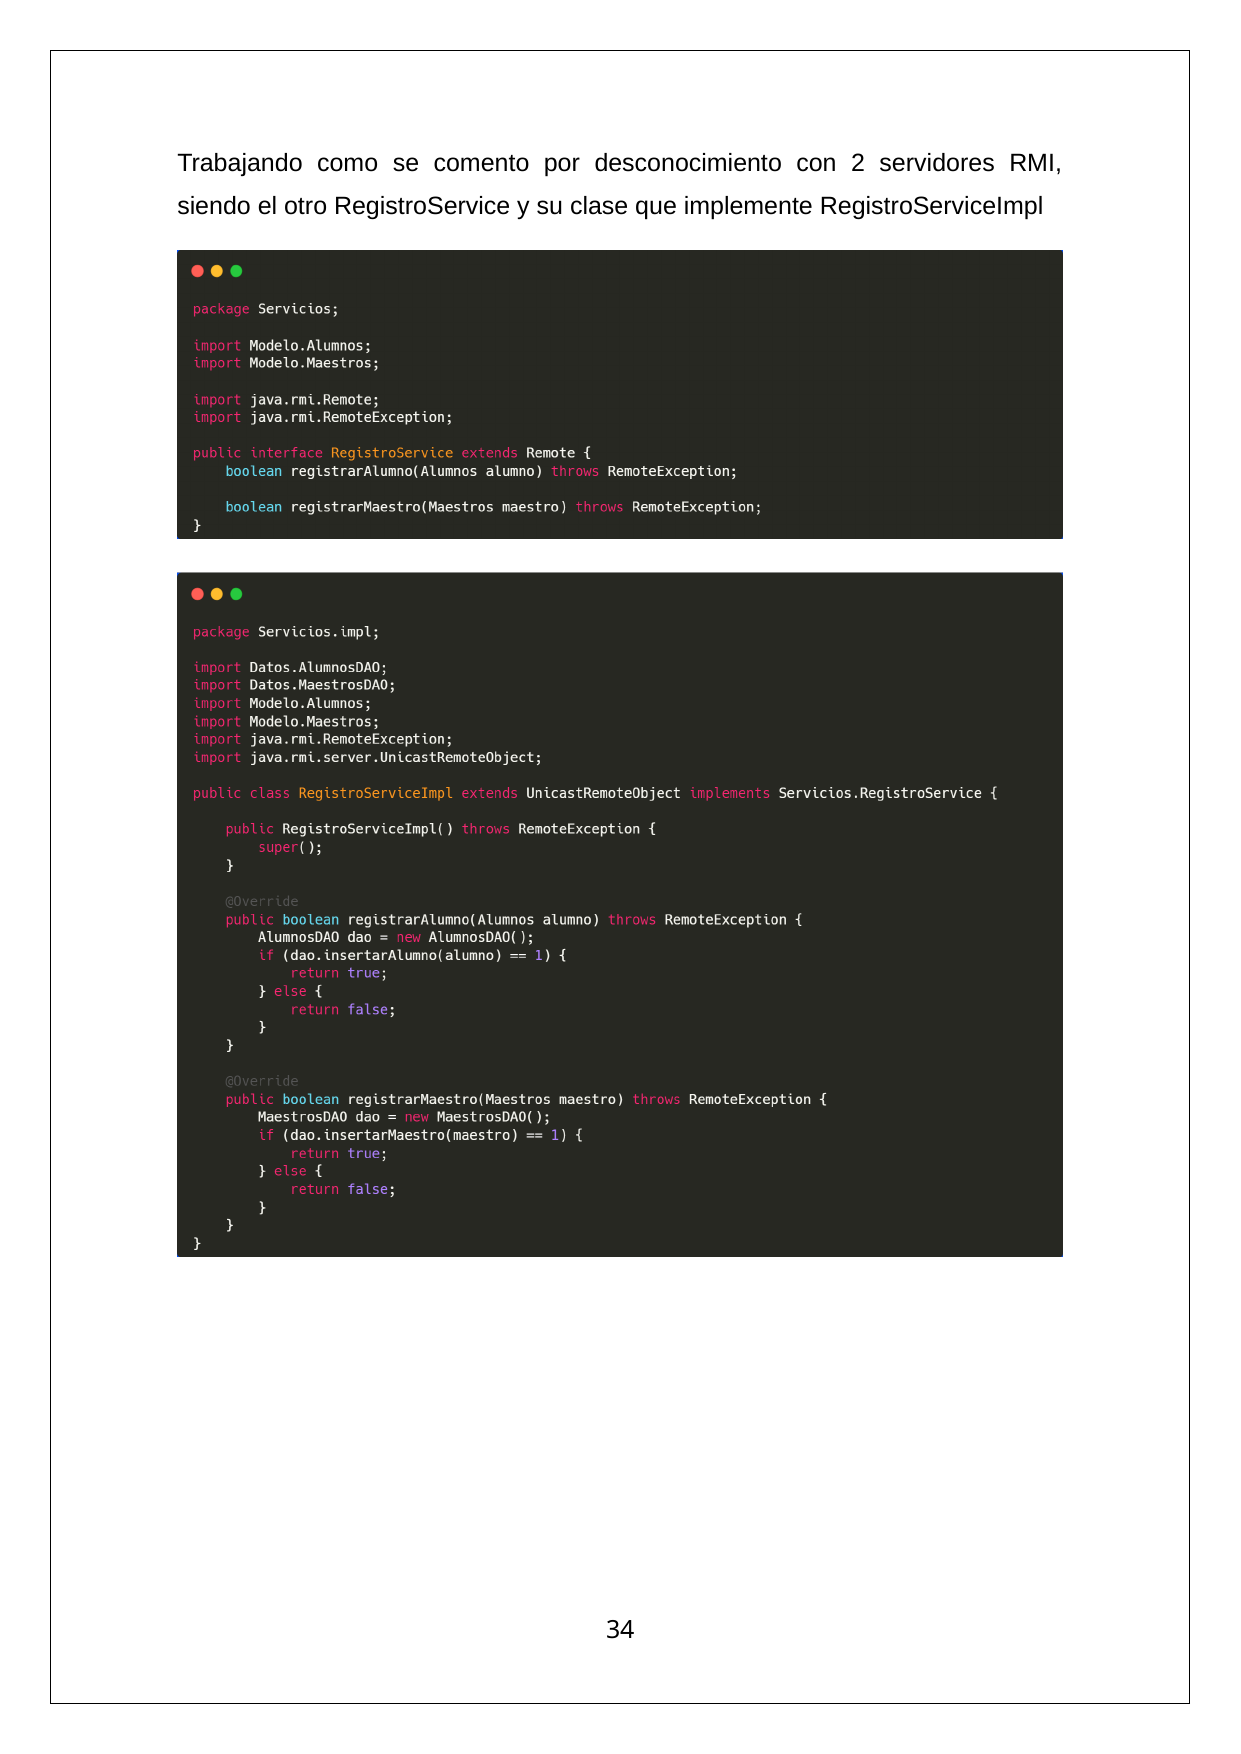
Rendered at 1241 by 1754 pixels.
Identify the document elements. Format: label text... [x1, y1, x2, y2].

picture [177, 250, 1063, 539]
text Trabajando como se comento por desconocimiento con 2 servidores RMI, siendo el otro RegistroService y su clase que implemente RegistroServiceImpl [177, 147, 1063, 219]
picture [177, 572, 1063, 1257]
